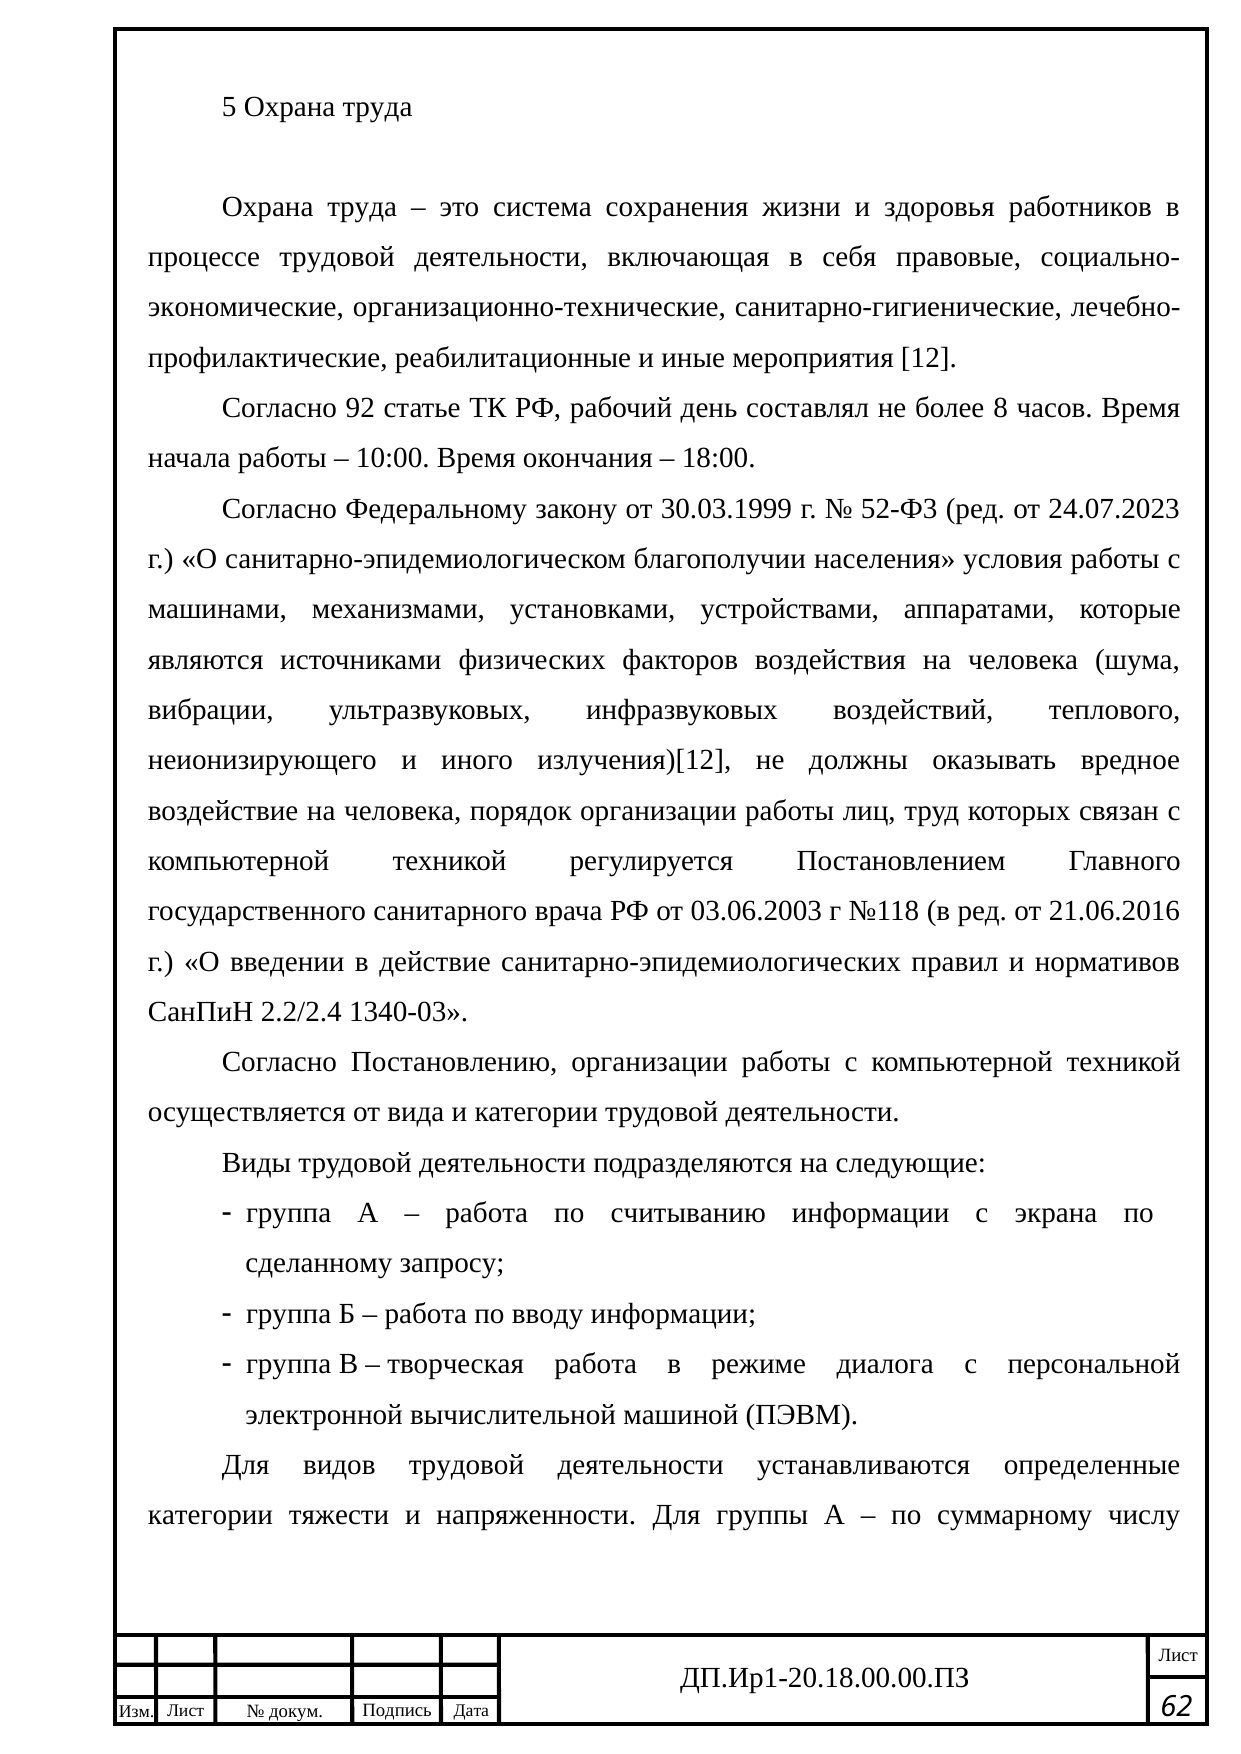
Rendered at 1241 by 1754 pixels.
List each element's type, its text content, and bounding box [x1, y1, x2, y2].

text Согласно Постановлению, организации работы с компьютерной техникой осуществляется от вида и категории трудовой деятельности. [148, 1044, 1181, 1128]
text Согласно Федеральному закону от 30.03.1999 г. № 52-Ф3 (ред. от 24.07.2023 г.) «О санитарно-эпидемиологическом благополучии населения» условия работы с машинами, механизмами, установками, устройствами, аппаратами, которые являются источниками физических факторов воздействия на человека (шума, вибрации, ультразвуковых, инфразвуковых воздействий, теплового, неионизирующего и иного излучения)[12], не должны оказывать вредное воздействие на человека, порядок организации работы лиц, труд которых связан с компьютерной техникой регулируется Постановлением Главного государственного санитарного врача РФ от 03.06.2003 г №118 (в ред. от 21.06.2016 г.) «О введении в действие санитарно-эпидемиологических правил и нормативов СанПиН 2.2/2.4 1340-03». [148, 491, 1181, 1027]
text группа Б – работа по вводу информации; [222, 1296, 1181, 1329]
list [148, 1447, 1181, 1531]
text Охрана труда – это система сохранения жизни и здоровья работников в процессе трудовой деятельности, включающая в себя правовые, социально-экономические, организационно-технические, санитарно-гигиенические, лечебно-профилактические, реабилитационные и иные мероприятия [12]. [148, 189, 1181, 373]
text 5 Охрана труда [148, 89, 1181, 122]
text Виды трудовой деятельности подразделяются на следующие: [148, 1145, 1181, 1178]
text Согласно 92 статье ТК РФ, рабочий день составлял не более 8 часов. Время начала работы – 10:00. Время окончания – 18:00. [148, 390, 1181, 474]
text группа А – работа по считыванию информации с экрана по сделанному запросу; [222, 1195, 1181, 1279]
text группа В – творческая работа в режиме диалога с персональной электронной вычислительной машиной (ПЭВМ). [222, 1346, 1181, 1430]
